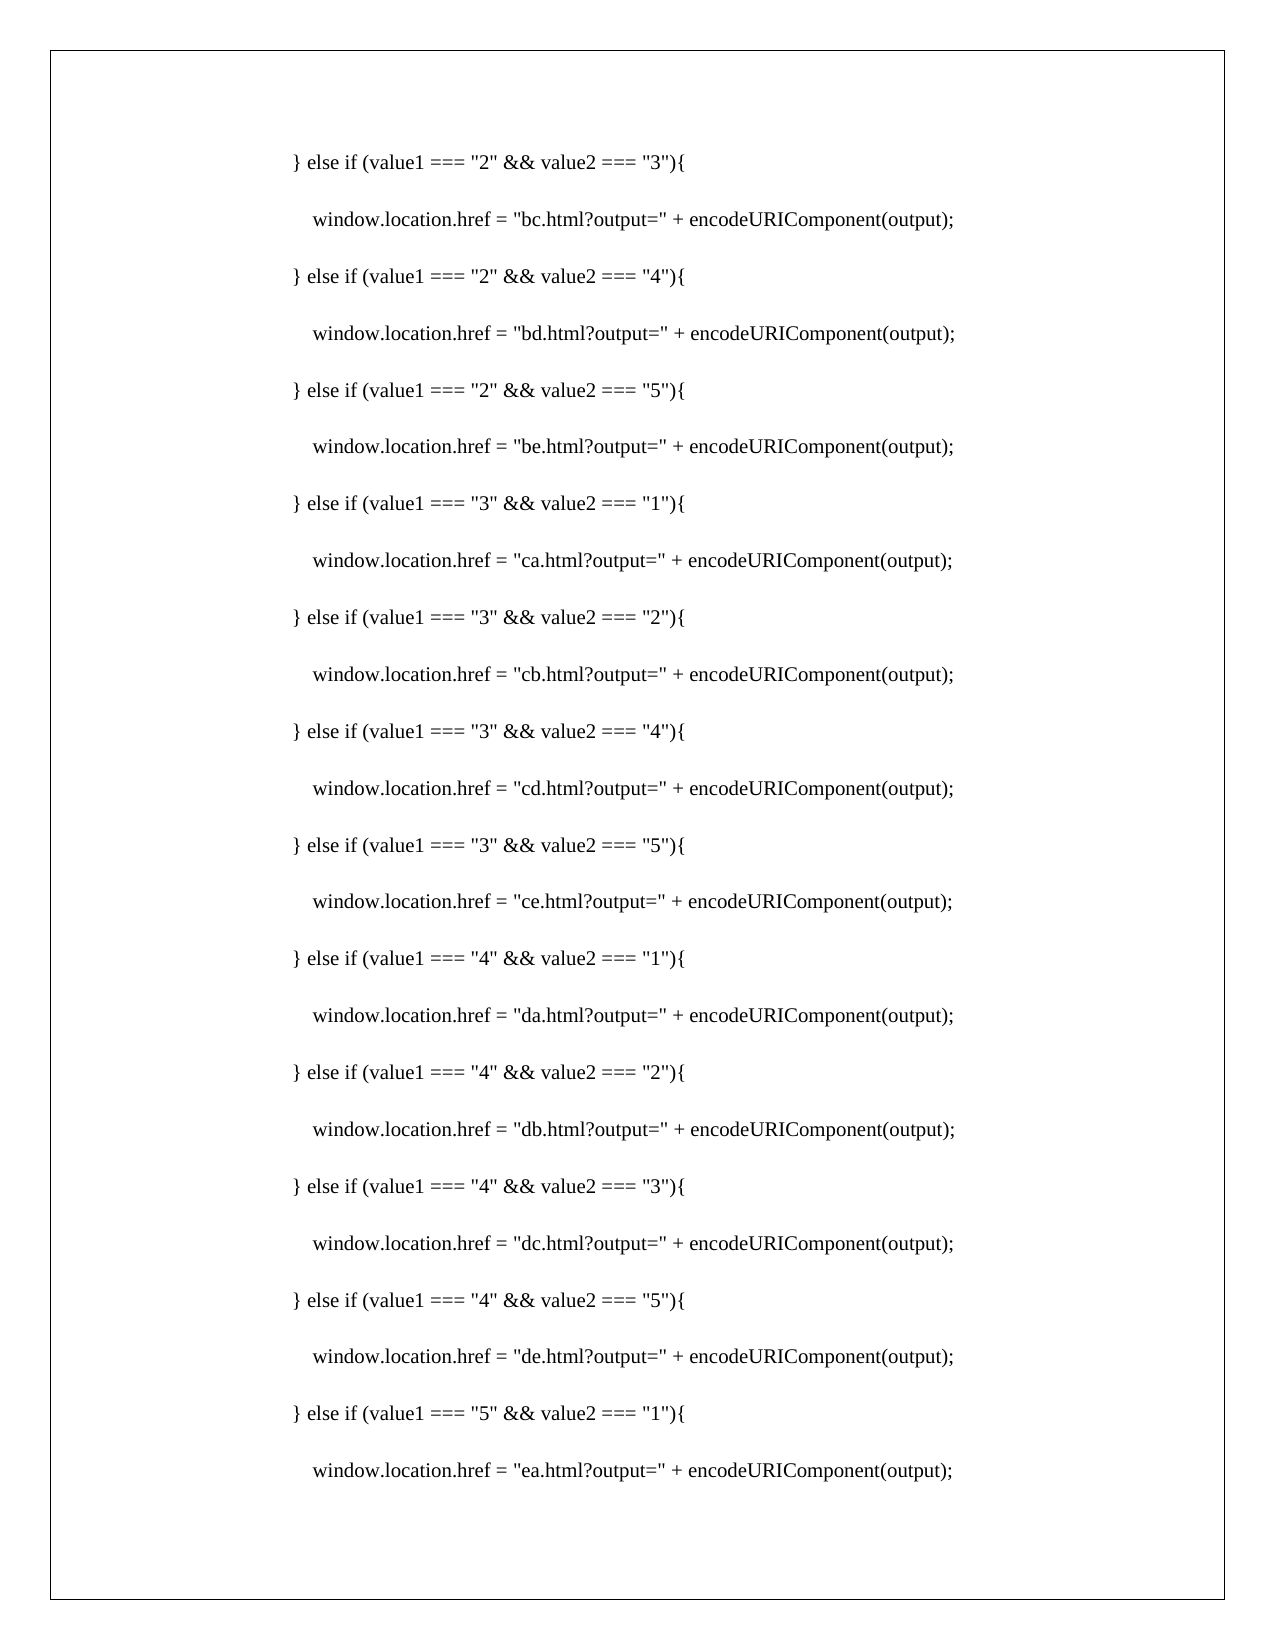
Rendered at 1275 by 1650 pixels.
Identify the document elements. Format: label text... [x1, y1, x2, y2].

text } else if (value1 === "3" && value2 === "5"){ [187, 832, 1125, 857]
text } else if (value1 === "3" && value2 === "1"){ [187, 491, 1125, 515]
text } else if (value1 === "3" && value2 === "2"){ [187, 605, 1125, 629]
text window.location.href = "ca.html?output=" + encodeURIComponent(output); [187, 548, 1125, 572]
text window.location.href = "da.html?output=" + encodeURIComponent(output); [187, 1003, 1125, 1027]
text window.location.href = "ea.html?output=" + encodeURIComponent(output); [187, 1458, 1125, 1482]
text window.location.href = "bd.html?output=" + encodeURIComponent(output); [187, 321, 1125, 345]
text window.location.href = "ce.html?output=" + encodeURIComponent(output); [187, 889, 1125, 913]
text } else if (value1 === "2" && value2 === "5"){ [187, 377, 1125, 402]
text window.location.href = "db.html?output=" + encodeURIComponent(output); [187, 1117, 1125, 1141]
text } else if (value1 === "4" && value2 === "3"){ [187, 1174, 1125, 1198]
text } else if (value1 === "4" && value2 === "2"){ [187, 1060, 1125, 1084]
text window.location.href = "dc.html?output=" + encodeURIComponent(output); [187, 1231, 1125, 1255]
text } else if (value1 === "3" && value2 === "4"){ [187, 719, 1125, 743]
text window.location.href = "be.html?output=" + encodeURIComponent(output); [187, 434, 1125, 458]
text window.location.href = "de.html?output=" + encodeURIComponent(output); [187, 1344, 1125, 1368]
text } else if (value1 === "4" && value2 === "5"){ [187, 1287, 1125, 1312]
text } else if (value1 === "2" && value2 === "4"){ [187, 264, 1125, 288]
text } else if (value1 === "2" && value2 === "3"){ [187, 150, 1125, 174]
text window.location.href = "bc.html?output=" + encodeURIComponent(output); [187, 207, 1125, 231]
text window.location.href = "cd.html?output=" + encodeURIComponent(output); [187, 776, 1125, 800]
text } else if (value1 === "5" && value2 === "1"){ [187, 1401, 1125, 1425]
text window.location.href = "cb.html?output=" + encodeURIComponent(output); [187, 662, 1125, 686]
text } else if (value1 === "4" && value2 === "1"){ [187, 946, 1125, 970]
